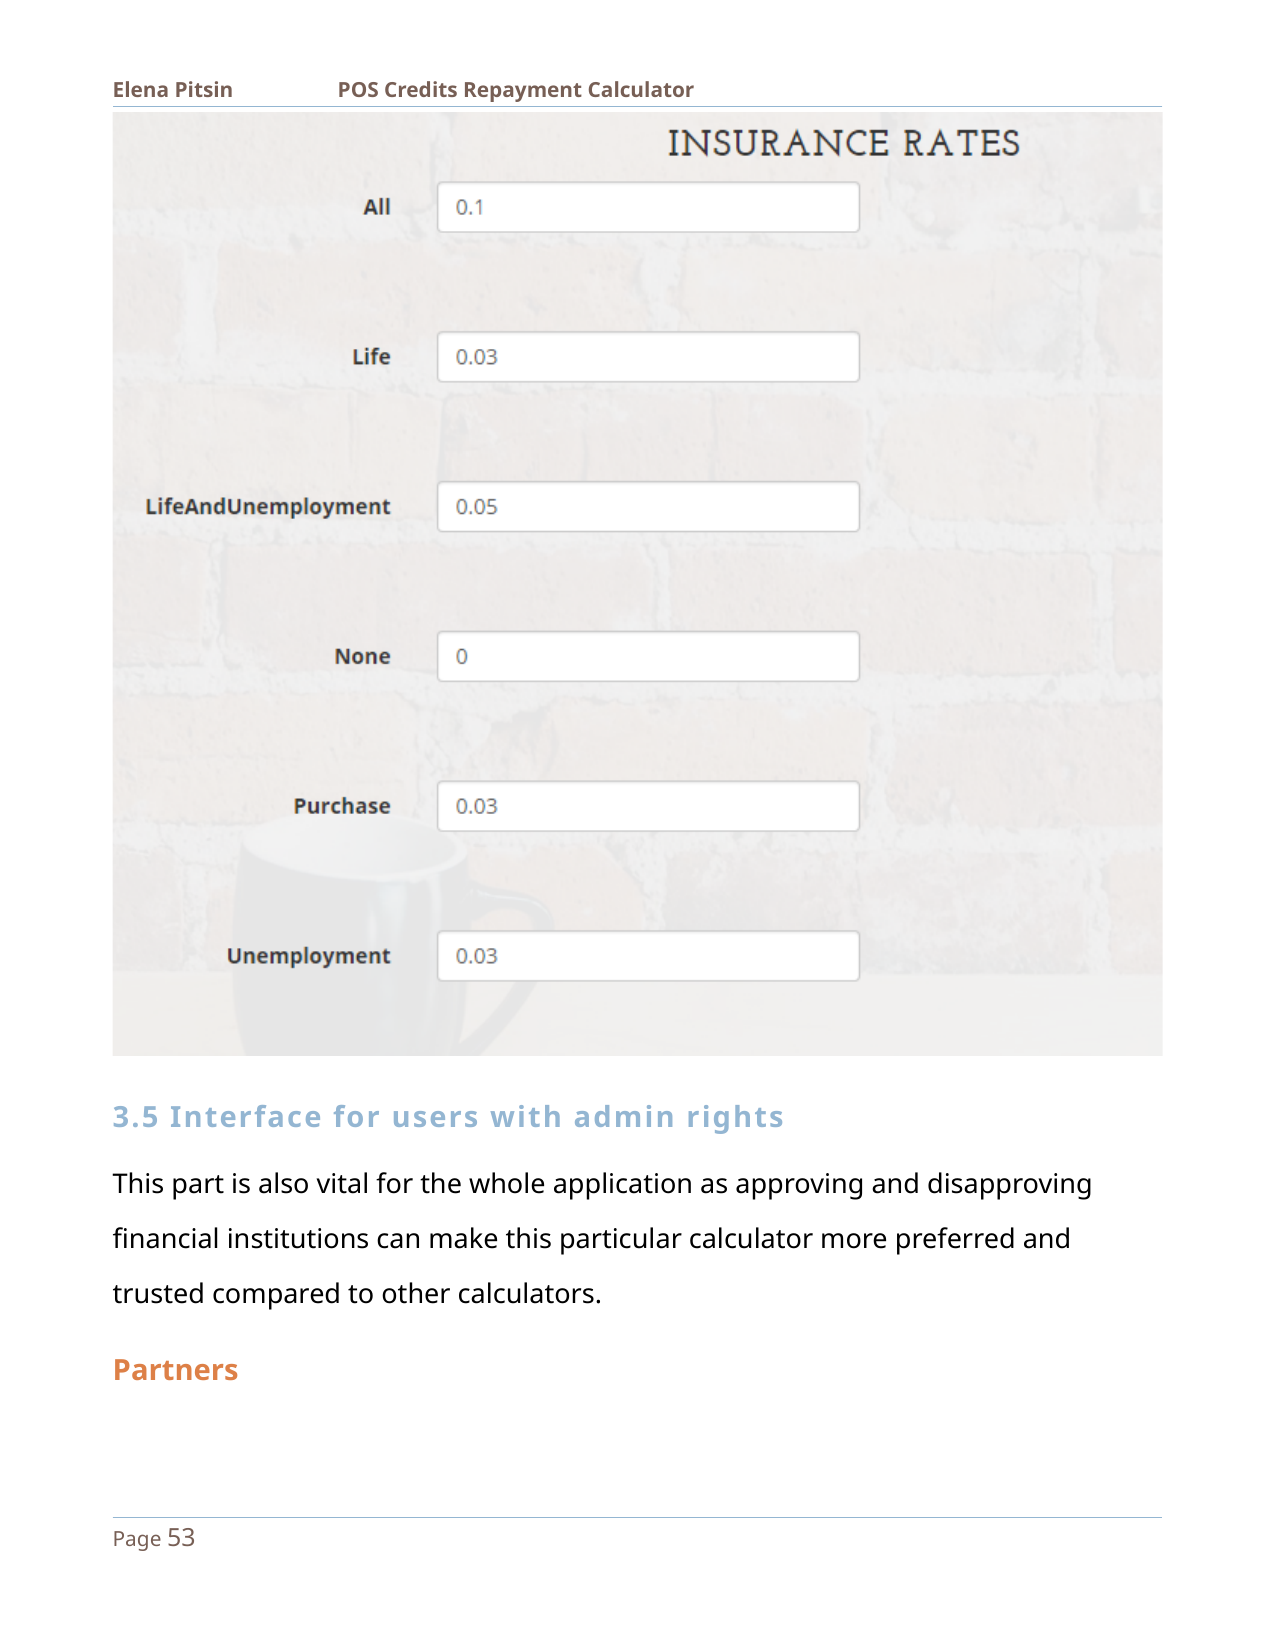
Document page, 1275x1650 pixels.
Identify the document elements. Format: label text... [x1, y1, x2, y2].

text This part is also vital for the whole application as approving and disapproving financial institutions can make this particular calculator more preferred and trusted compared to other calculators. [112, 1164, 1162, 1312]
text Partners [112, 1349, 1162, 1389]
picture [112, 112, 1163, 1056]
subtitle 3.5 Interface for users with admin rights [112, 1096, 1162, 1136]
